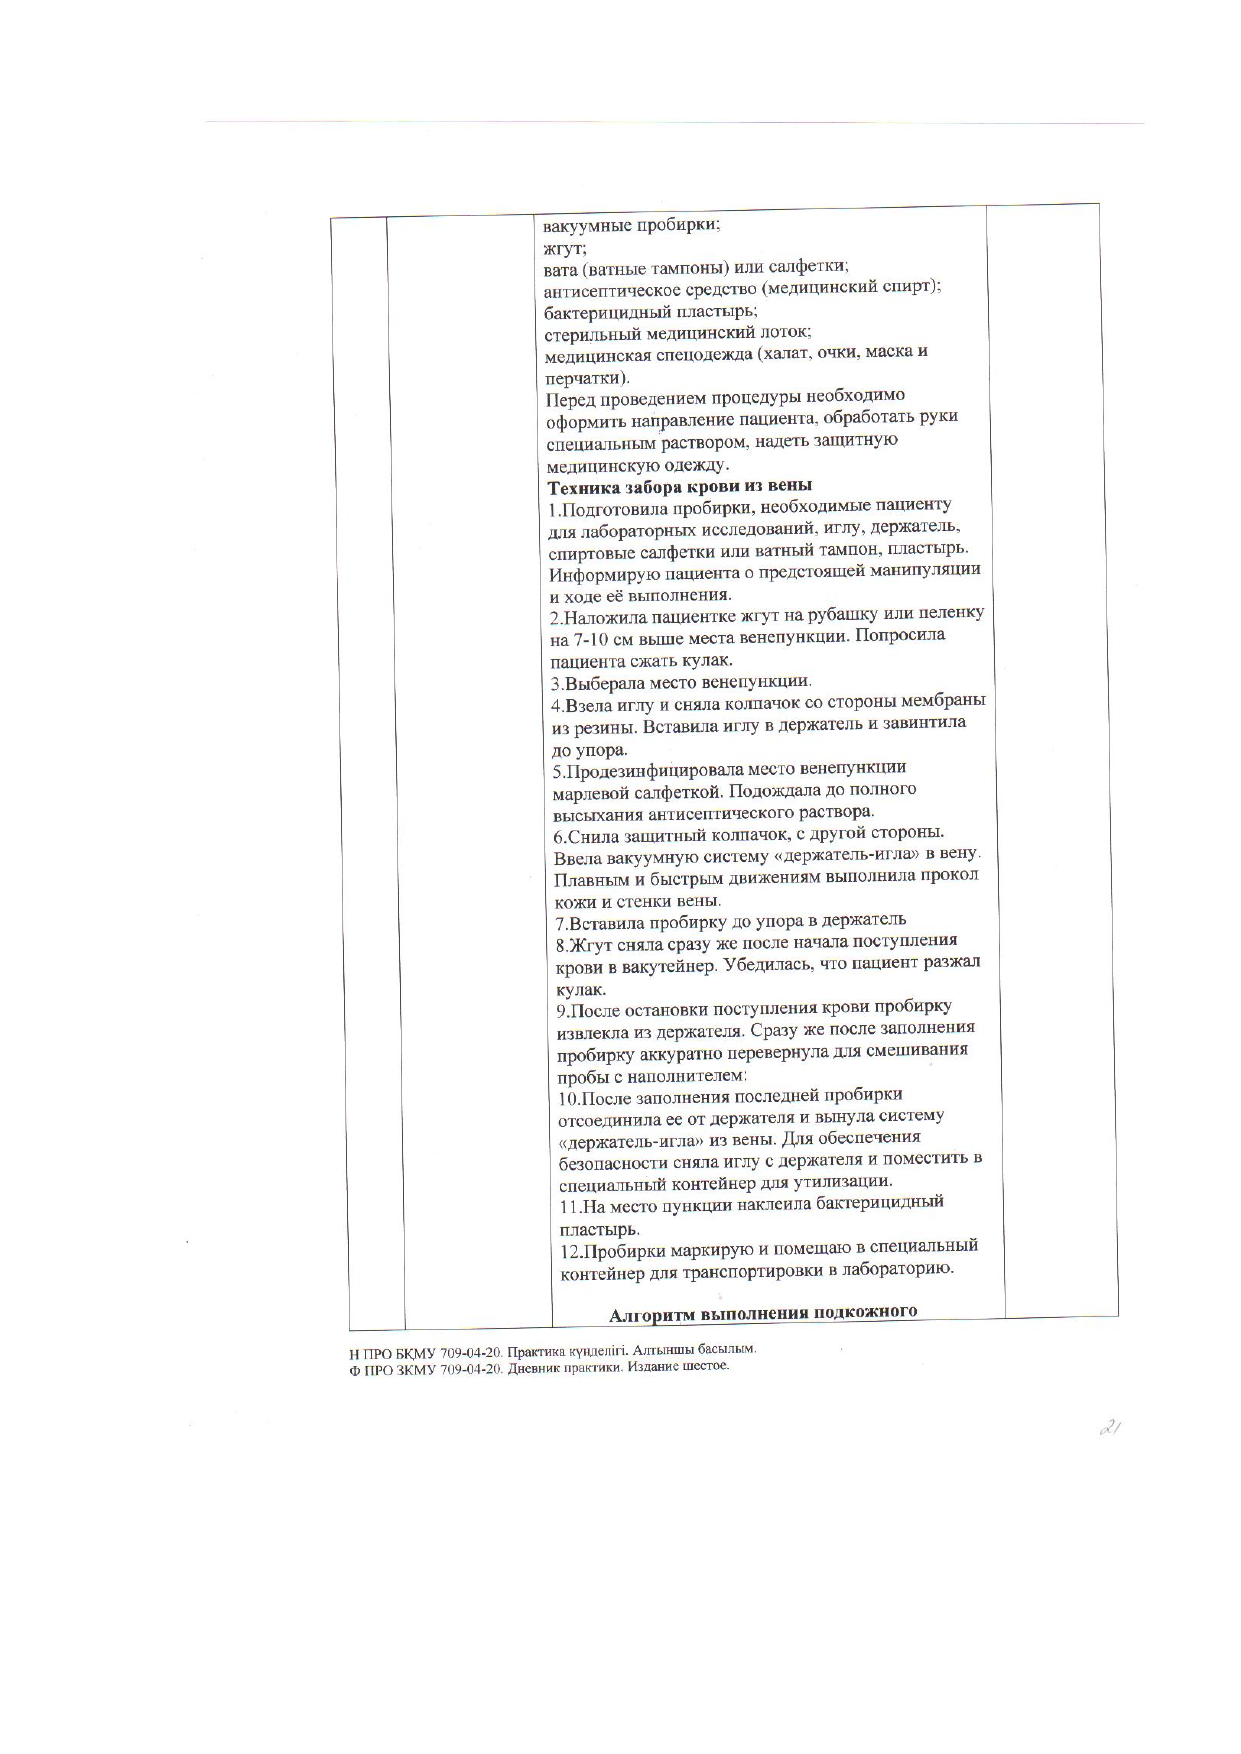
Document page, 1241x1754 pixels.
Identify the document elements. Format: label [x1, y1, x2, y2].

picture [177, 118, 1152, 1459]
